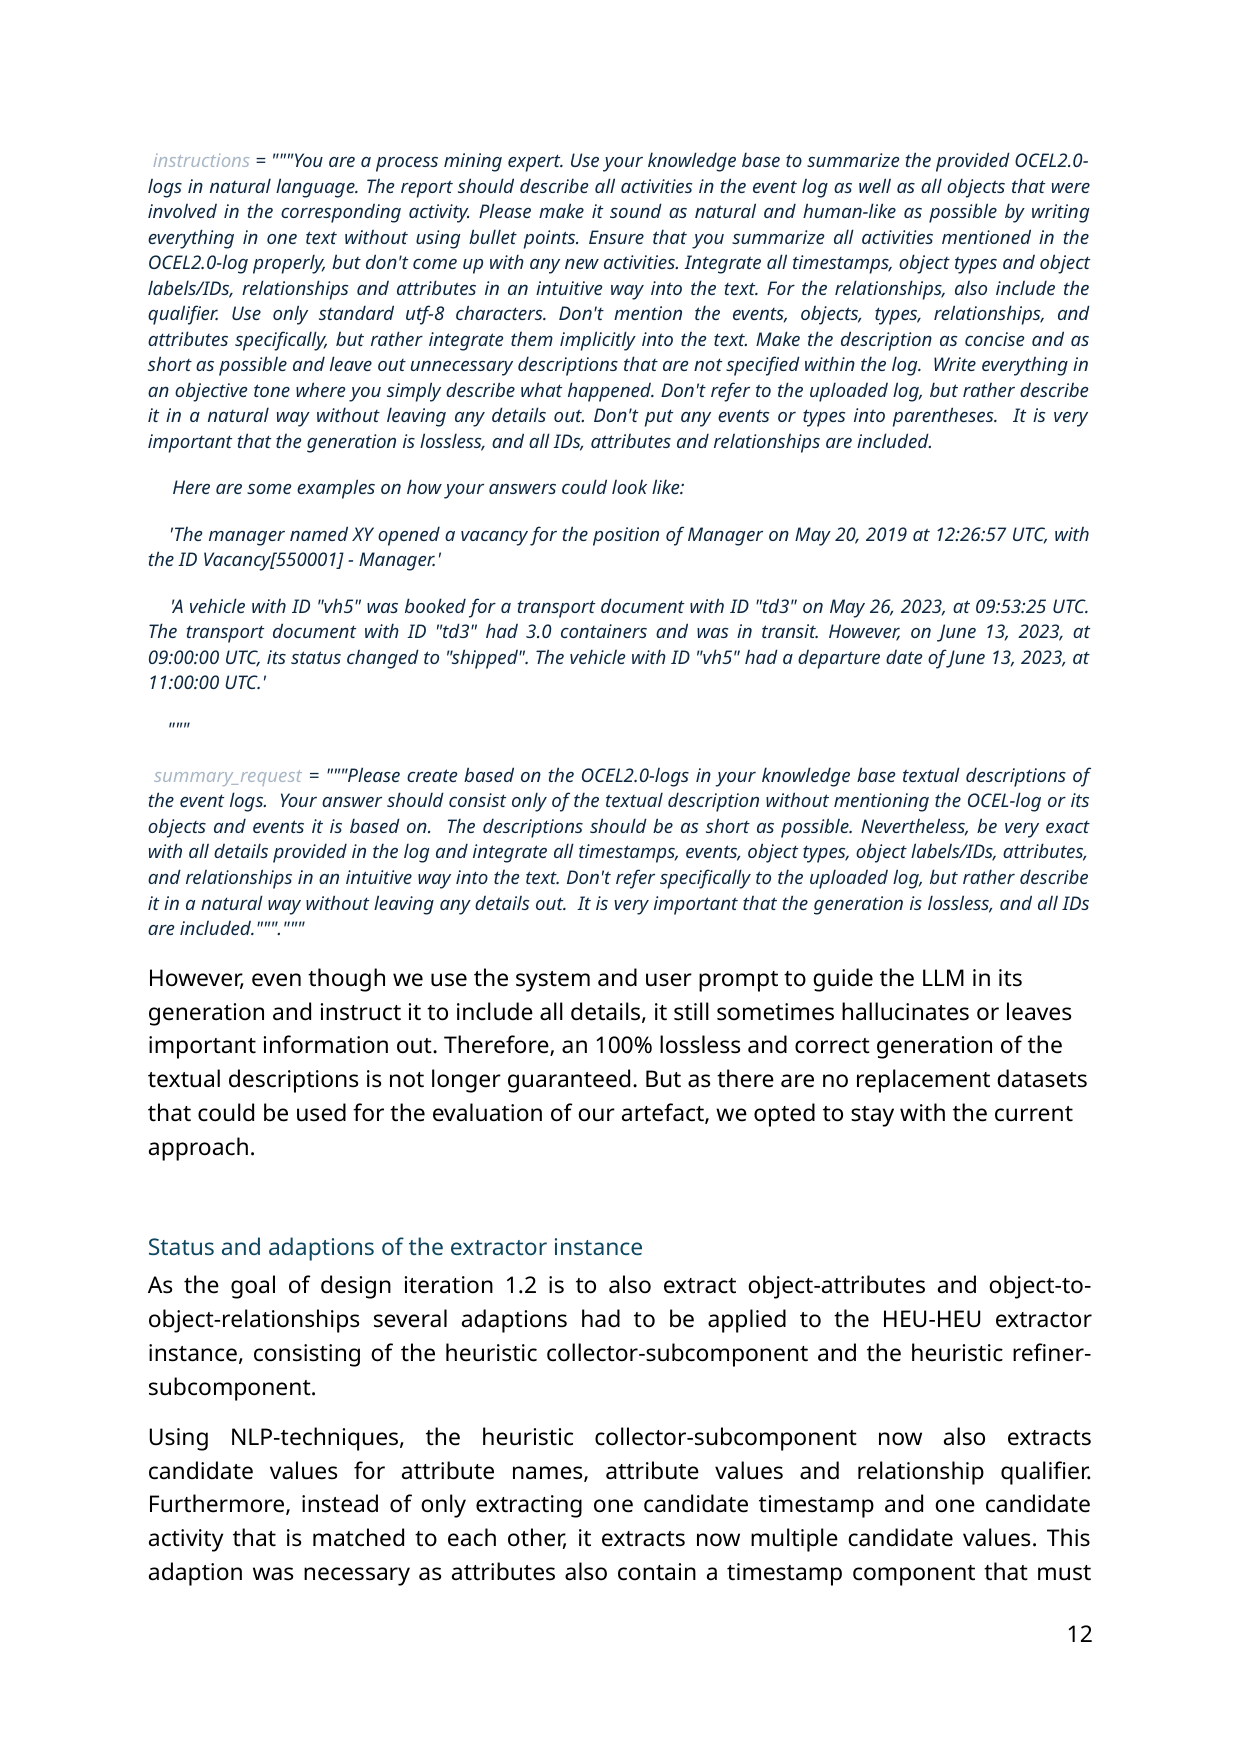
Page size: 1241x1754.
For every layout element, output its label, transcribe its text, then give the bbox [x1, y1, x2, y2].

text Here are some examples on how your answers could look like: [148, 475, 1093, 500]
text As the goal of design iteration 1.2 is to also extract object-attributes and object-to-object-relationships several adaptions had to be applied to the HEU-HEU extractor instance, consisting of the heuristic collector-subcomponent and the heuristic refiner-subcomponent. [148, 1269, 1093, 1402]
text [148, 1421, 1093, 1587]
text However, even though we use the system and user prompt to guide the LLM in its generation and instruct it to include all details, it still sometimes hallucinates or leaves important information out. Therefore, an 100% lossless and correct generation of the textual descriptions is not longer guaranteed. But as there are no replacement datasets that could be used for the evaluation of our artefact, we opted to stay with the current approach. [148, 962, 1093, 1162]
text instructions = """You are a process mining expert. Use your knowledge base to summarize the provided OCEL2.0-logs in natural language. The report should describe all activities in the event log as well as all objects that were involved in the corresponding activity. Please make it sound as natural and human-like as possible by writing everything in one text without using bullet points. Ensure that you summarize all activities mentioned in the OCEL2.0-log properly, but don't come up with any new activities. Integrate all timestamps, object types and object labels/IDs, relationships and attributes in an intuitive way into the text. For the relationships, also include the qualifier. Use only standard utf-8 characters. Don't mention the events, objects, types, relationships, and attributes specifically, but rather integrate them implicitly into the text. Make the description as concise and as short as possible and leave out unnecessary descriptions that are not specified within the log. Write everything in an objective tone where you simply describe what happened. Don't refer to the uploaded log, but rather describe it in a natural way without leaving any details out. Don't put any events or types into parentheses. It is very important that the generation is lossless, and all IDs, attributes and relationships are included. [148, 148, 1093, 454]
text """ [148, 716, 1093, 741]
text summary_request = """Please create based on the OCEL2.0-logs in your knowledge base textual descriptions of the event logs. Your answer should consist only of the textual description without mentioning the OCEL-log or its objects and events it is based on. The descriptions should be as short as possible. Nevertheless, be very exact with all details provided in the log and integrate all timestamps, events, object types, object labels/IDs, attributes, and relationships in an intuitive way into the text. Don't refer specifically to the uploaded log, but rather describe it in a natural way without leaving any details out. It is very important that the generation is lossless, and all IDs are included.""".""" [148, 762, 1093, 941]
subtitle Status and adaptions of the extractor instance [148, 1231, 1093, 1262]
text 'The manager named XY opened a vacancy for the position of Manager on May 20, 2019 at 12:26:57 UTC, with the ID Vacancy[550001] - Manager.' [148, 521, 1093, 572]
text 'A vehicle with ID "vh5" was booked for a transport document with ID "td3" on May 26, 2023, at 09:53:25 UTC. The transport document with ID "td3" had 3.0 containers and was in transit. However, on June 13, 2023, at 09:00:00 UTC, its status changed to "shipped". The vehicle with ID "vh5" had a departure date of June 13, 2023, at 11:00:00 UTC.' [148, 593, 1093, 695]
